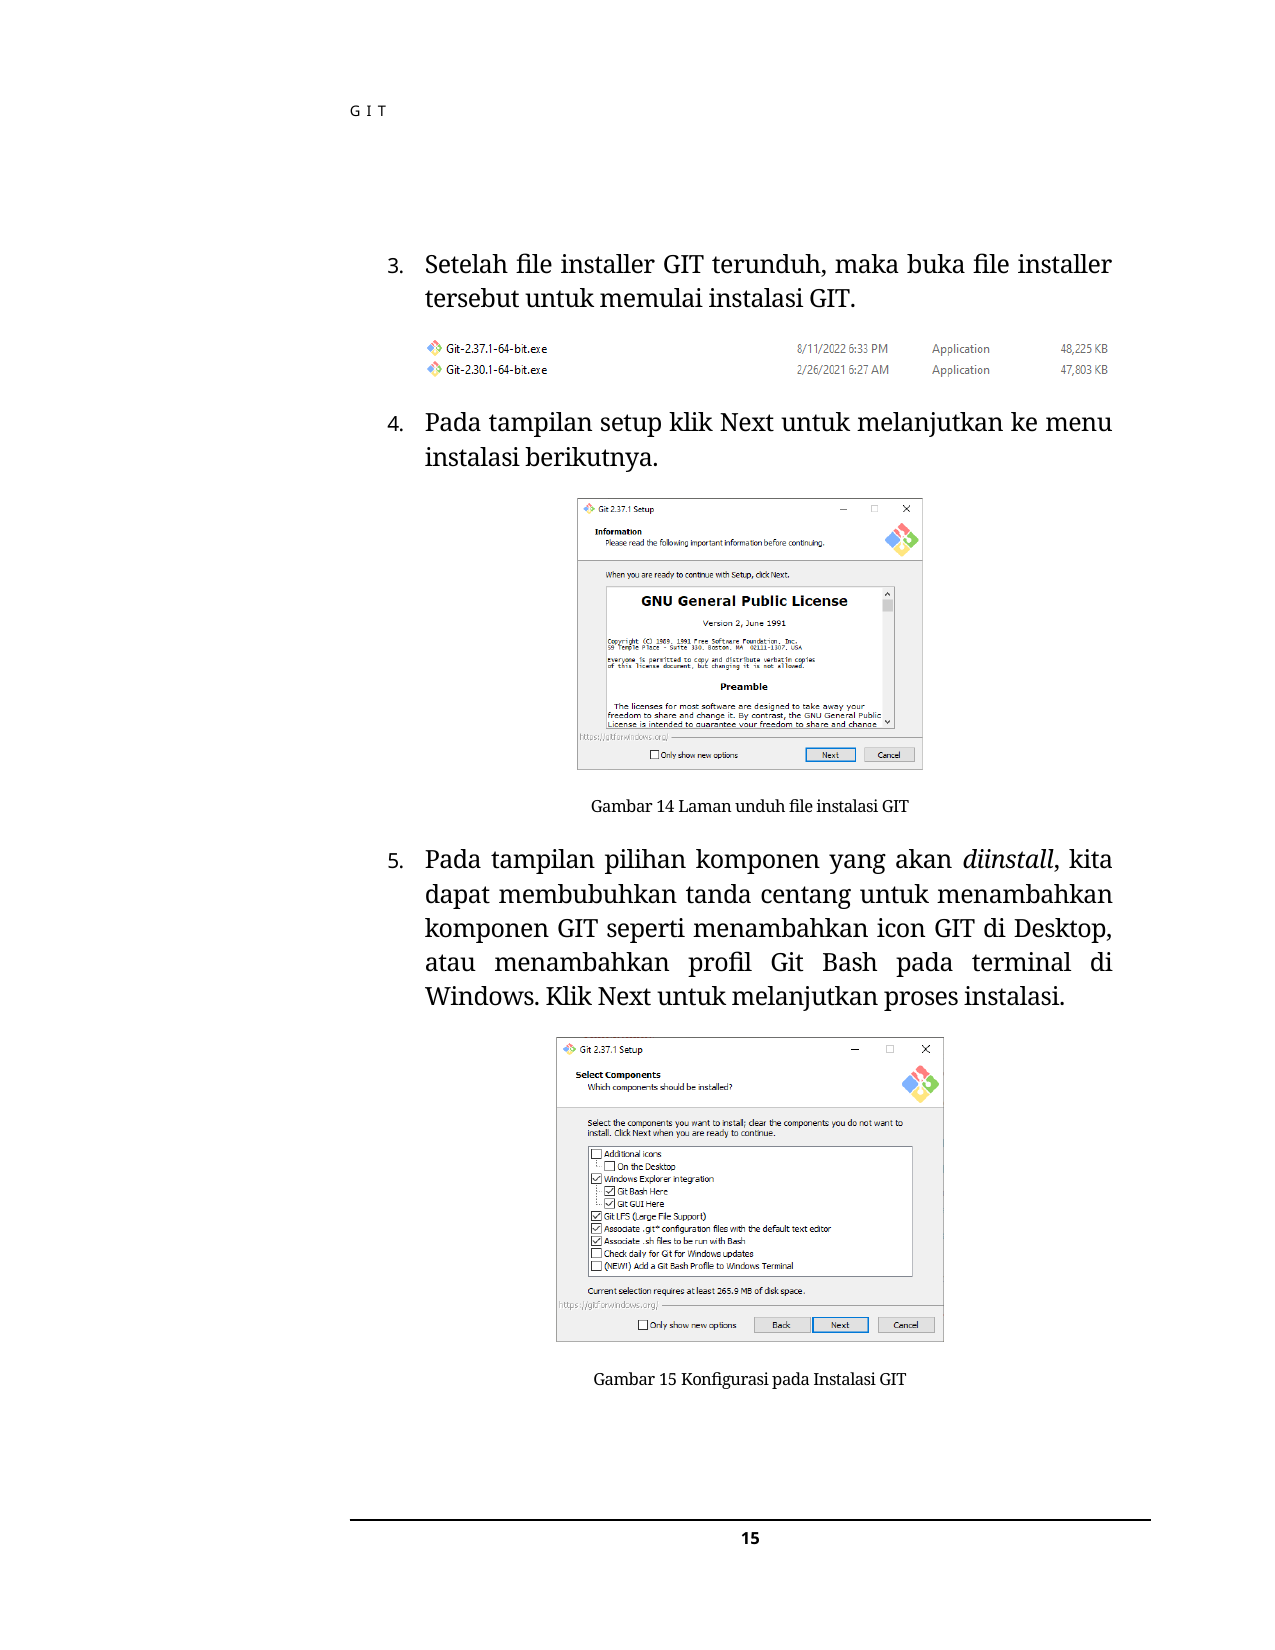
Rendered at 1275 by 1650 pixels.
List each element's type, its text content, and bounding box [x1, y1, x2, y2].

list Pada tampilan setup klik Next untuk melanjutkan ke menu instalasi berikutnya. [387, 405, 1113, 473]
list Setelah file installer GIT terunduh, maka buka file installer tersebut untuk memulai instalasi GIT. [387, 247, 1113, 315]
picture [577, 498, 923, 770]
text Gambar 15 Konfigurasi pada Instalasi GIT [349, 1367, 1151, 1390]
picture [556, 1037, 944, 1342]
text Gambar 14 Laman unduh file instalasi GIT [349, 794, 1151, 817]
picture [424, 339, 1112, 380]
list Pada tampilan pilihan komponen yang akan diinstall, kita dapat membubuhkan tanda centang untuk menambahkan komponen GIT seperti menambahkan icon GIT di Desktop, atau menambahkan profil Git Bash pada terminal di Windows. Klik Next untuk melanjutkan proses instalasi. [387, 842, 1113, 1012]
